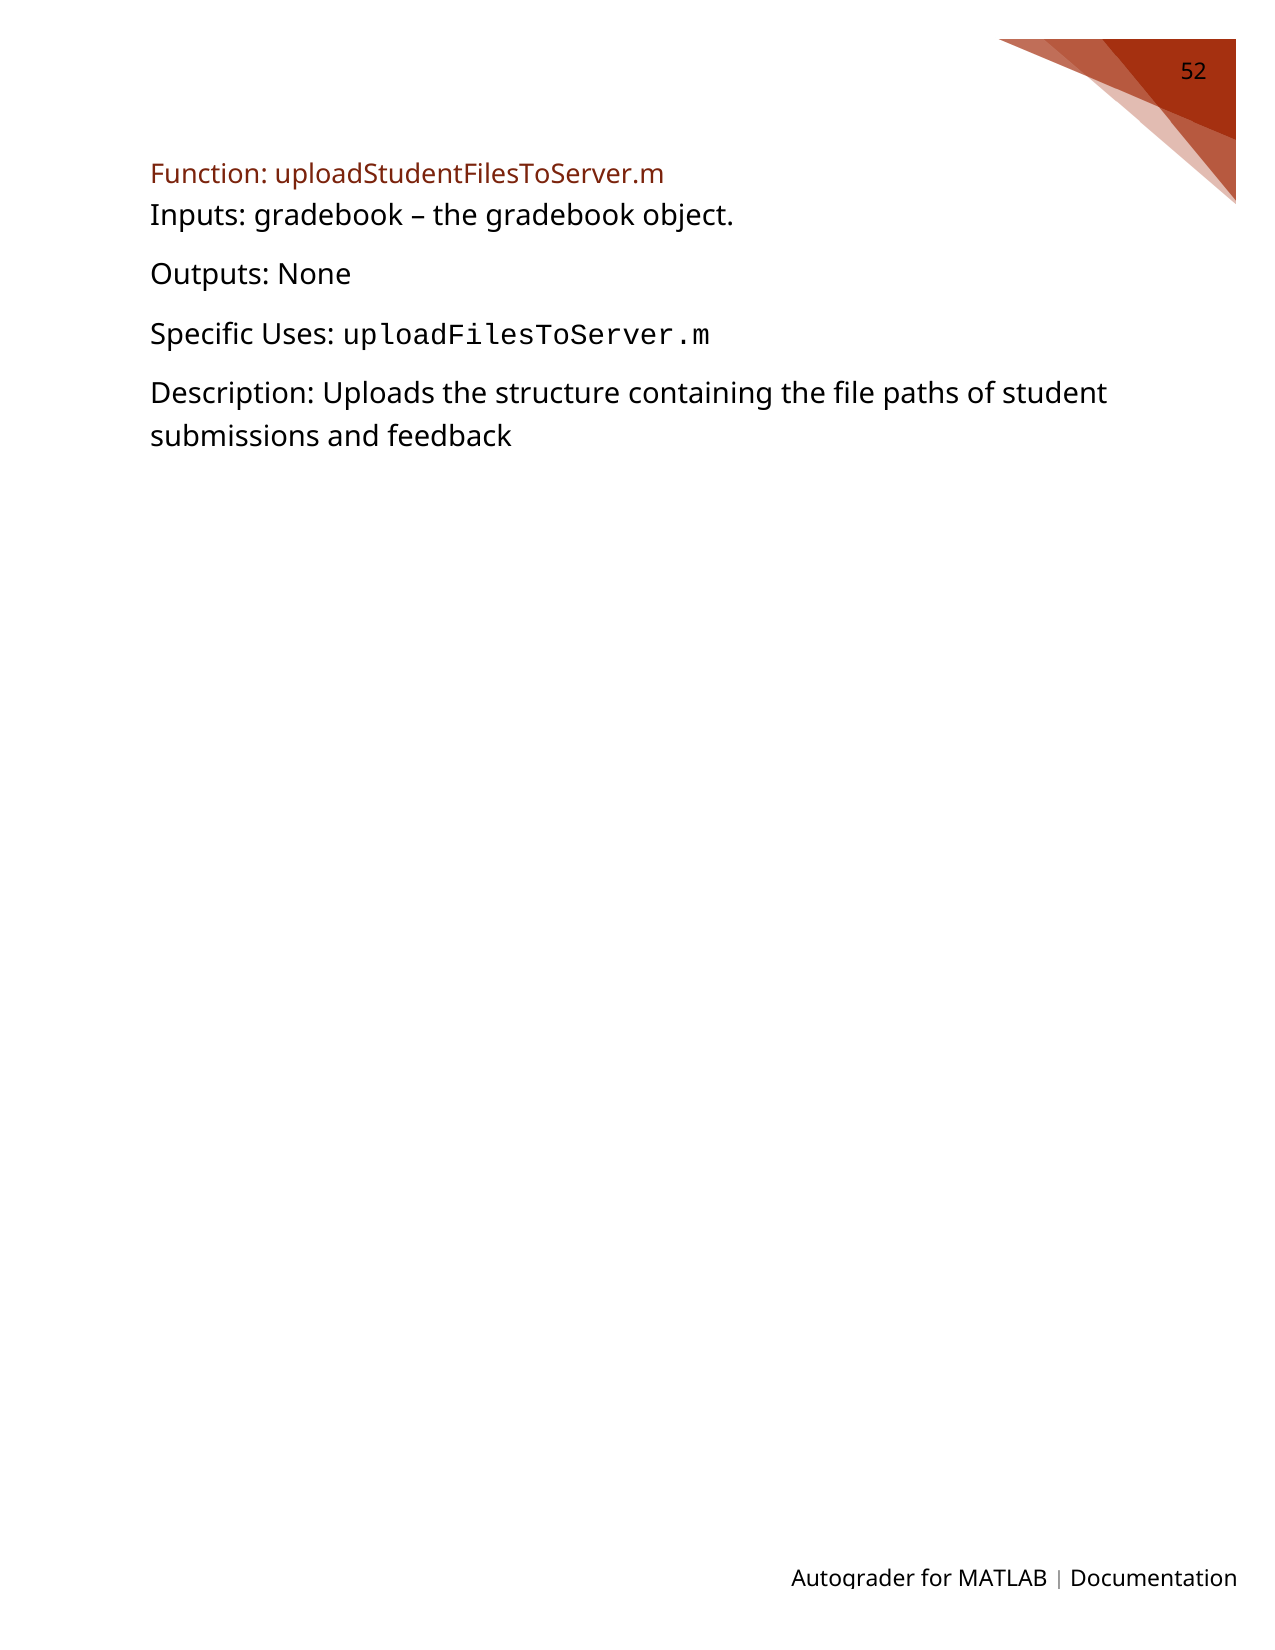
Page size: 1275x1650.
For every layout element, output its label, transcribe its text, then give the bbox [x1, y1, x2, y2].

text Inputs: gradebook – the gradebook object. [150, 194, 1125, 234]
text Description: Uploads the structure containing the file paths of student submissions and feedback [150, 373, 1125, 455]
picture [997, 39, 1236, 205]
subtitle Function: uploadStudentFilesToServer.m [150, 154, 1125, 191]
text Outputs: None [150, 253, 1125, 293]
text Specific Uses: uploadFilesToServer.m [150, 313, 1125, 353]
